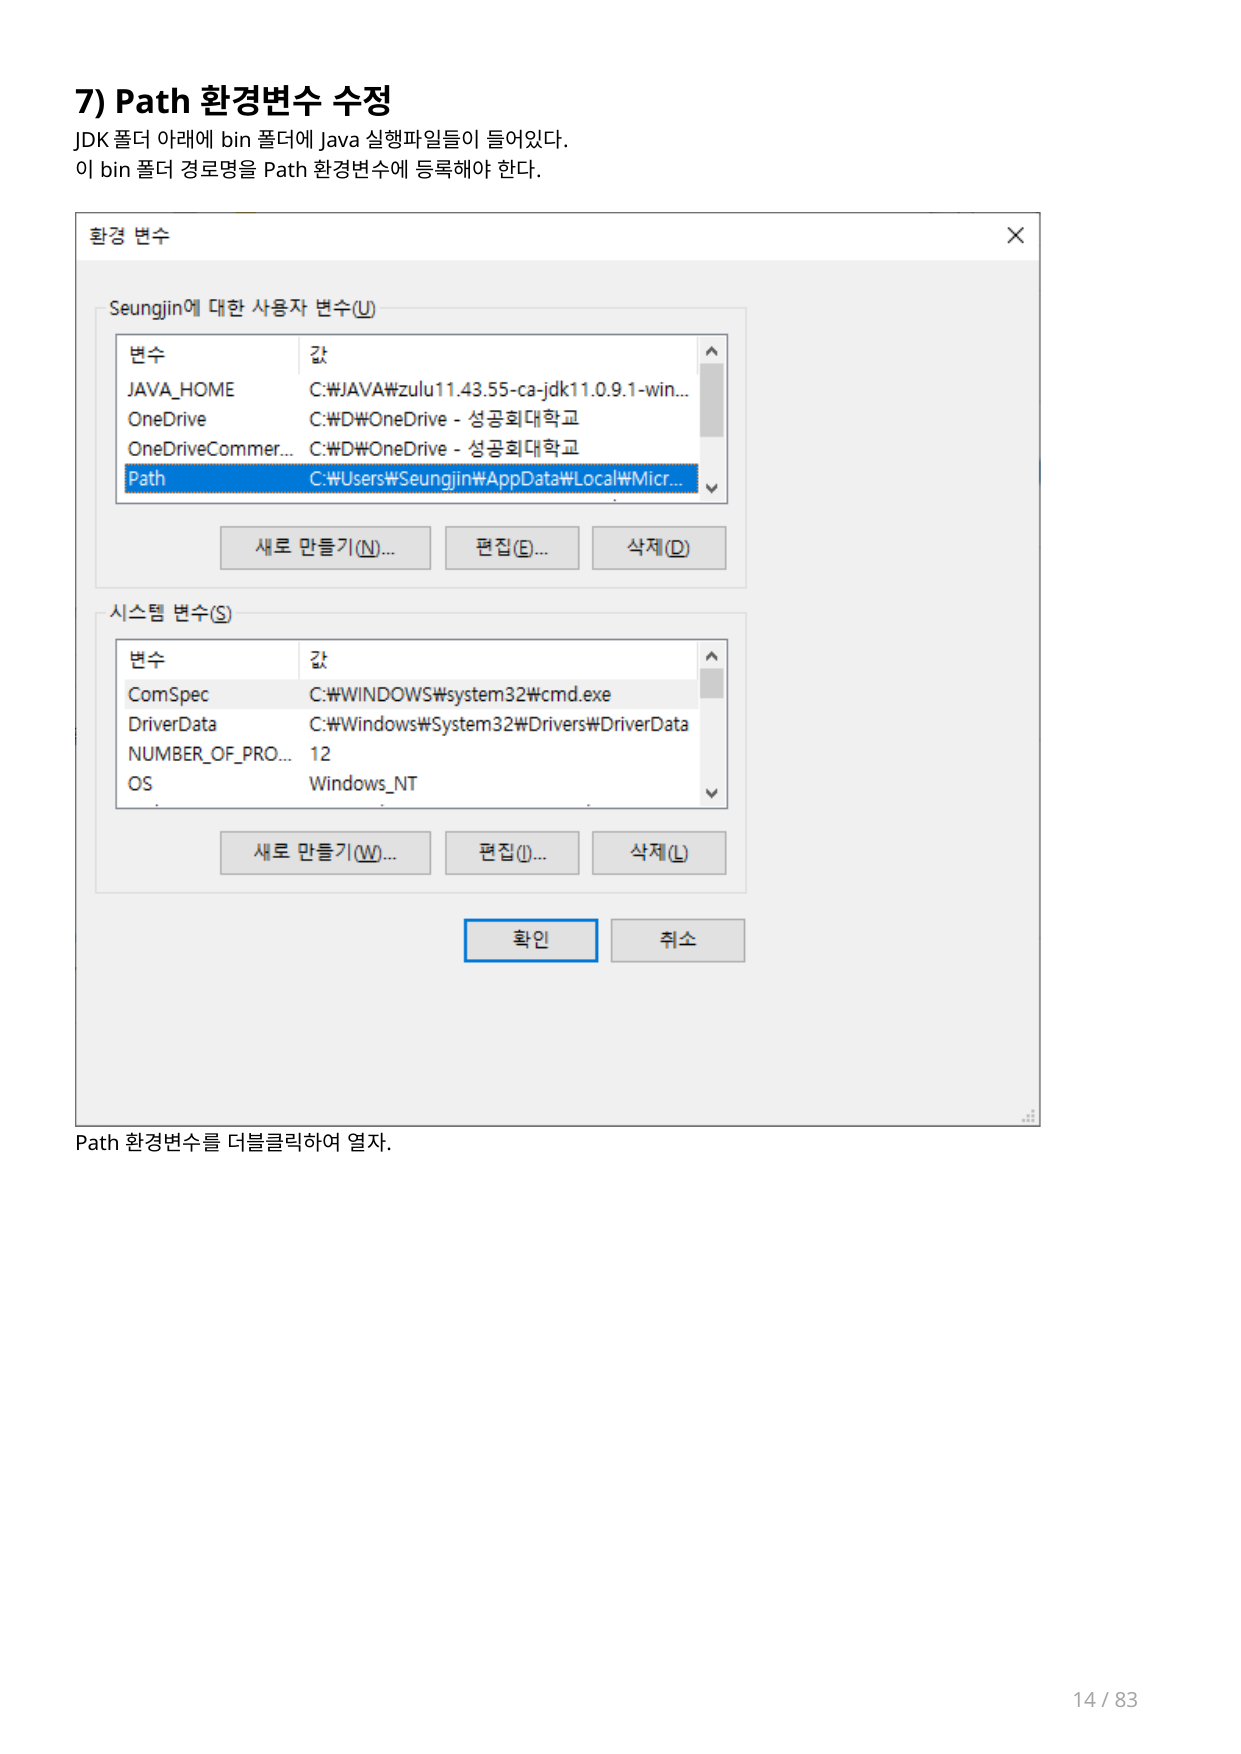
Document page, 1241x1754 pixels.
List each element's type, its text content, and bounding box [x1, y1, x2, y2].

text JDK폴더 아래에 bin 폴더에 Java 실행파일들이 들어있다. [75, 123, 1165, 154]
picture [75, 212, 1041, 1127]
text Path 환경변수를 더블클릭하여 열자. [75, 1127, 1165, 1157]
subtitle Path 환경변수 수정 [75, 75, 1165, 123]
text 이 bin 폴더 경로명을 Path 환경변수에 등록해야 한다. [75, 154, 1165, 184]
